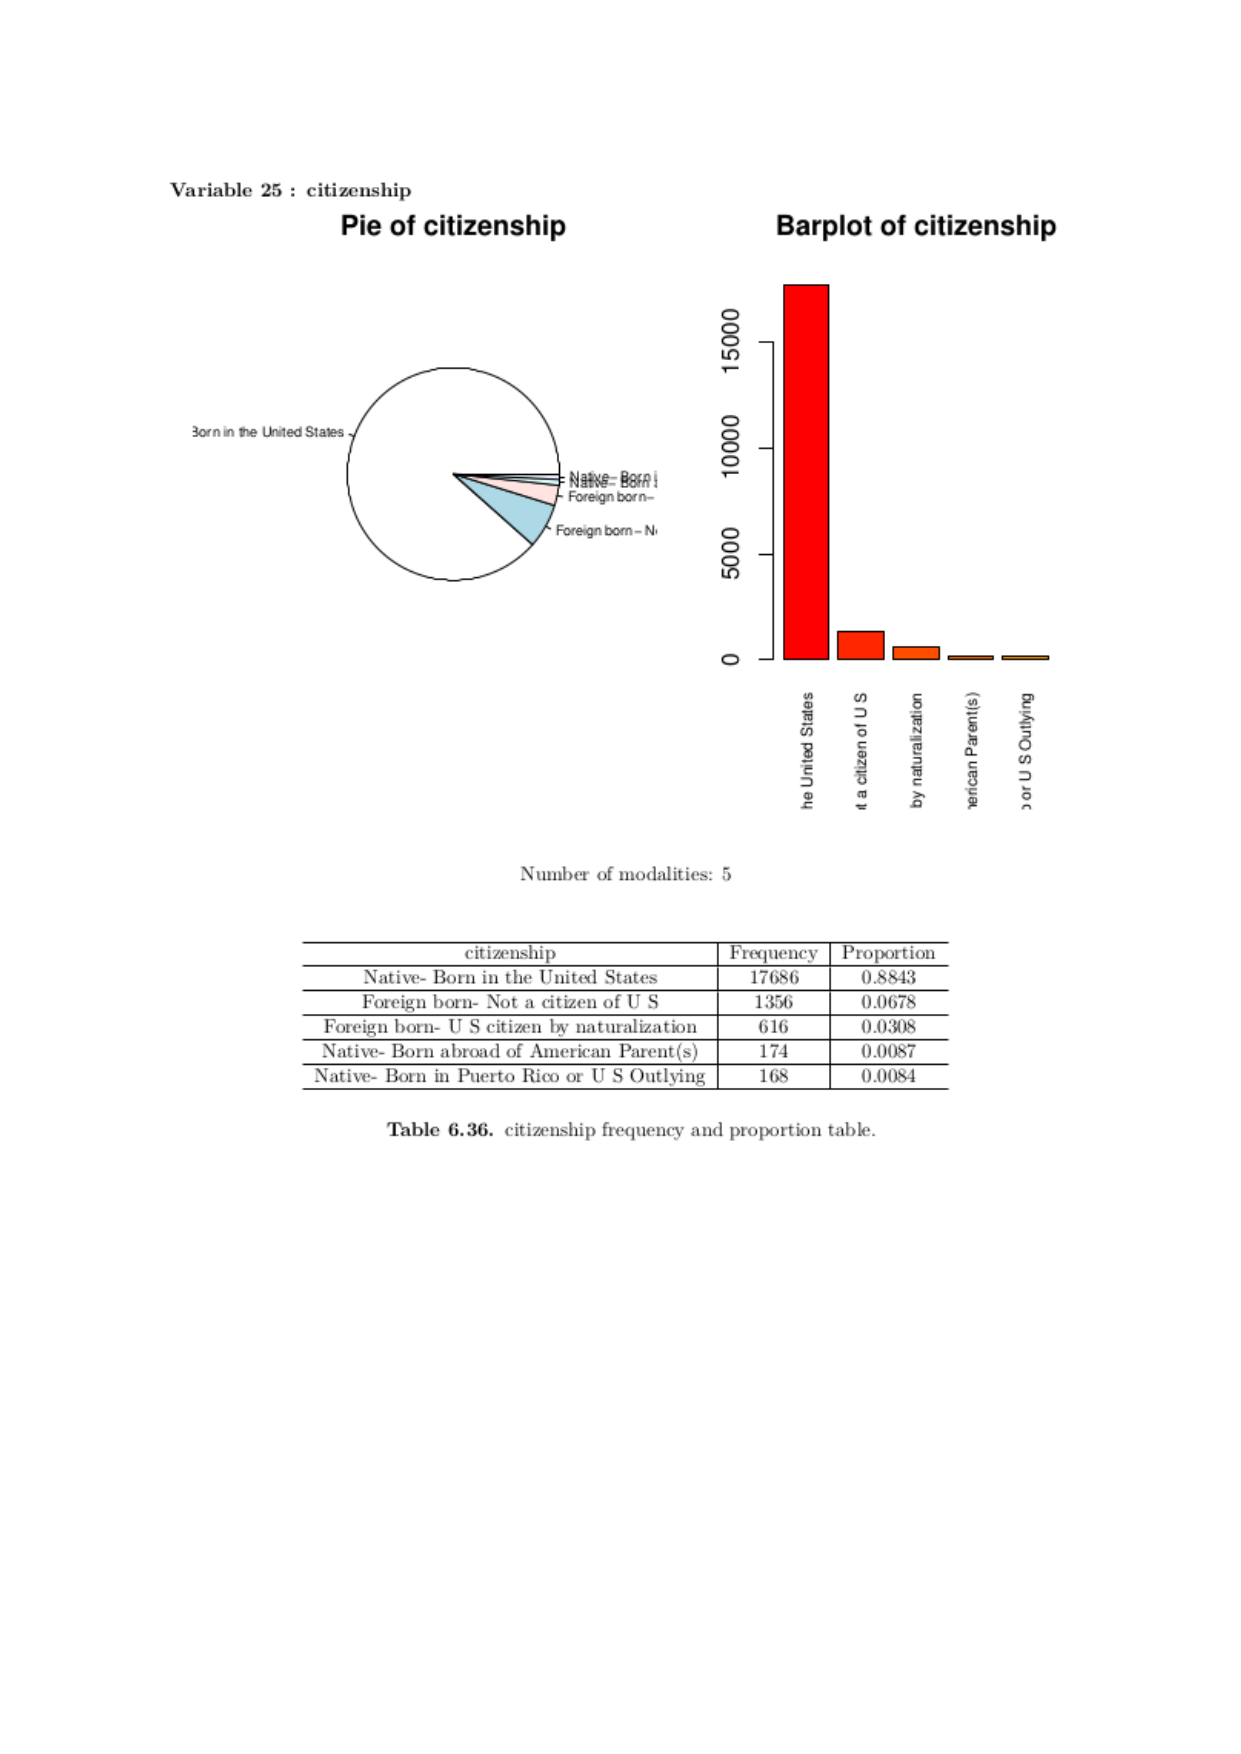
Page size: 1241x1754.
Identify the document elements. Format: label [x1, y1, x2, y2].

picture [150, 150, 1091, 1184]
